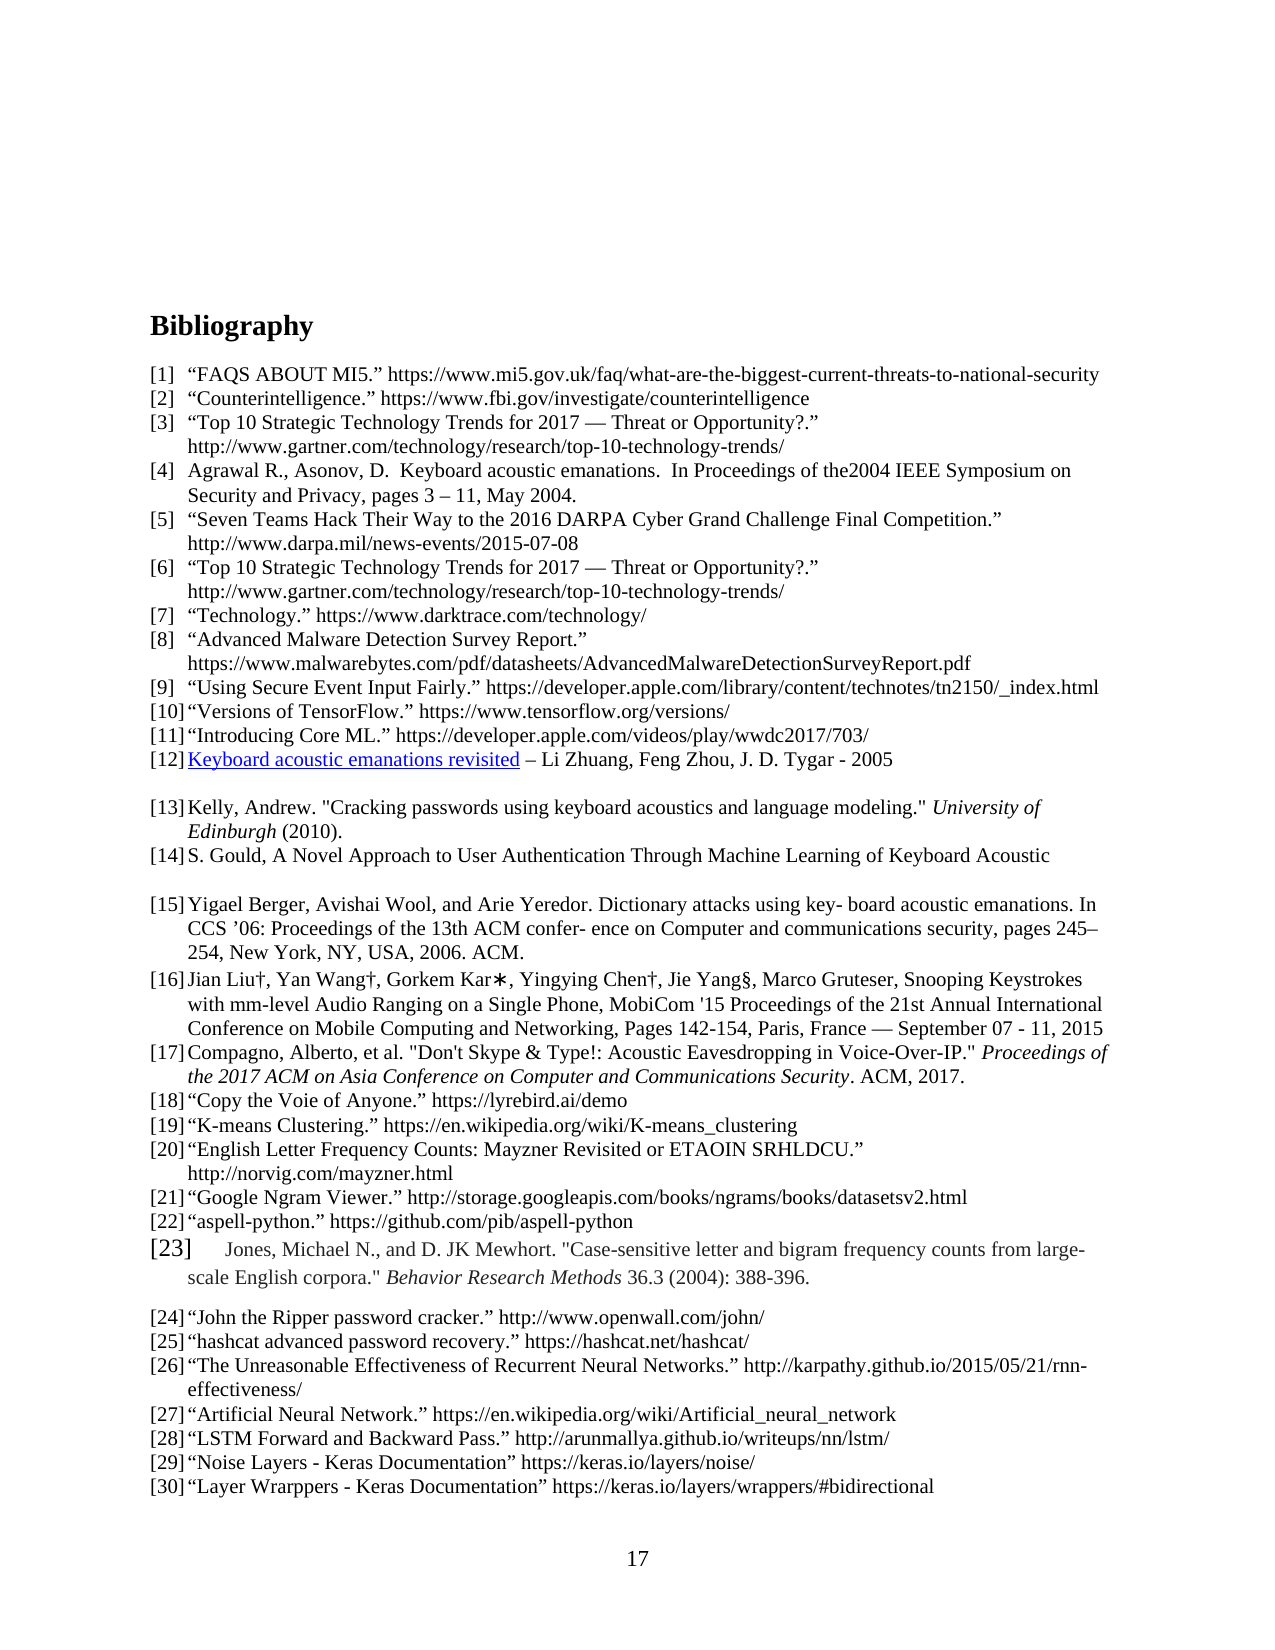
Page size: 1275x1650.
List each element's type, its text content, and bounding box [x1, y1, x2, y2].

list Jones, Michael N., and D. JK Mewhort. "Case-sensitive letter and bigram frequency counts from large-scale English corpora." Behavior Research Methods 36.3 (2004): 388-396. [150, 1233, 1125, 1289]
list “Top 10 Strategic Technology Trends for 2017 — Threat or Opportunity?.” http://www.gartner.com/technology/research/top-10-technology-trends/ [150, 555, 1125, 603]
list “Artificial Neural Network.” https://en.wikipedia.org/wiki/Artificial_neural_network [150, 1401, 1125, 1426]
list “The Unreasonable Effectiveness of Recurrent Neural Networks.” http://karpathy.github.io/2015/05/21/rnn-effectiveness/ [150, 1353, 1125, 1401]
list “aspell-python.” https://github.com/pib/aspell-python [150, 1209, 1125, 1233]
list “K-means Clustering.” https://en.wikipedia.org/wiki/K-means_clustering [150, 1112, 1125, 1137]
list Yigael Berger, Avishai Wool, and Arie Yeredor. Dictionary attacks using key- board acoustic emanations. In CCS ’06: Proceedings of the 13th ACM confer- ence on Computer and communications security, pages 245–254, New York, NY, USA, 2006. ACM. [150, 892, 1125, 964]
list “Counterintelligence.” https://www.fbi.gov/investigate/counterintelligence [150, 386, 1125, 410]
list “Advanced Malware Detection Survey Report.” https://www.malwarebytes.com/pdf/datasheets/AdvancedMalwareDetectionSurveyReport.pdf [150, 627, 1125, 675]
list Compagno, Alberto, et al. "Don't Skype & Type!: Acoustic Eavesdropping in Voice-Over-IP." Proceedings of the 2017 ACM on Asia Conference on Computer and Communications Security. ACM, 2017. [150, 1040, 1125, 1088]
list Jian Liu†, Yan Wang†, Gorkem Kar∗, Yingying Chen†, Jie Yang§, Marco Gruteser, Snooping Keystrokes with mm-level Audio Ranging on a Single Phone, MobiCom '15 Proceedings of the 21st Annual International Conference on Mobile Computing and Networking, Pages 142-154, Paris, France — September 07 - 11, 2015 [150, 964, 1125, 1040]
list “Seven Teams Hack Their Way to the 2016 DARPA Cyber Grand Challenge Final Competition.” http://www.darpa.mil/news-events/2015-07-08 [150, 507, 1125, 555]
list “FAQS ABOUT MI5.” https://www.mi5.gov.uk/faq/what-are-the-biggest-current-threats-to-national-security [150, 362, 1125, 386]
list “English Letter Frequency Counts: Mayzner Revisited or ETAOIN SRHLDCU.” http://norvig.com/mayzner.html [150, 1137, 1125, 1185]
list “Using Secure Event Input Fairly.” https://developer.apple.com/library/content/technotes/tn2150/_index.html [150, 675, 1125, 699]
list “Introducing Core ML.” https://developer.apple.com/videos/play/wwdc2017/703/ [150, 723, 1125, 747]
list S. Gould, A Novel Approach to User Authentication Through Machine Learning of Keyboard Acoustic [150, 843, 1125, 867]
list “Copy the Voie of Anyone.” https://lyrebird.ai/demo [150, 1088, 1125, 1112]
list “Technology.” https://www.darktrace.com/technology/ [150, 603, 1125, 627]
subtitle Bibliography [150, 308, 1125, 341]
list “hashcat advanced password recovery.” https://hashcat.net/hashcat/ [150, 1329, 1125, 1353]
list “Versions of TensorFlow.” https://www.tensorflow.org/versions/ [150, 699, 1125, 723]
list “Google Ngram Viewer.” http://storage.googleapis.com/books/ngrams/books/datasetsv2.html [150, 1185, 1125, 1209]
list “Top 10 Strategic Technology Trends for 2017 — Threat or Opportunity?.” http://www.gartner.com/technology/research/top-10-technology-trends/ [150, 410, 1125, 458]
list “Layer Wrarppers - Keras Documentation” https://keras.io/layers/wrappers/#bidirectional [150, 1474, 1125, 1498]
list “Noise Layers - Keras Documentation” https://keras.io/layers/noise/ [150, 1449, 1125, 1474]
list Keyboard acoustic emanations revisited – Li Zhuang, Feng Zhou, J. D. Tygar - 2005 [150, 747, 1125, 771]
list “John the Ripper password cracker.” http://www.openwall.com/john/ [150, 1305, 1125, 1329]
list Agrawal R., Asonov, D. Keyboard acoustic emanations. In Proceedings of the2004 IEEE Symposium on Security and Privacy, pages 3 – 11, May 2004. [150, 458, 1125, 507]
list Kelly, Andrew. "Cracking passwords using keyboard acoustics and language modeling." University of Edinburgh (2010). [150, 795, 1125, 843]
list “LSTM Forward and Backward Pass.” http://arunmallya.github.io/writeups/nn/lstm/ [150, 1426, 1125, 1449]
